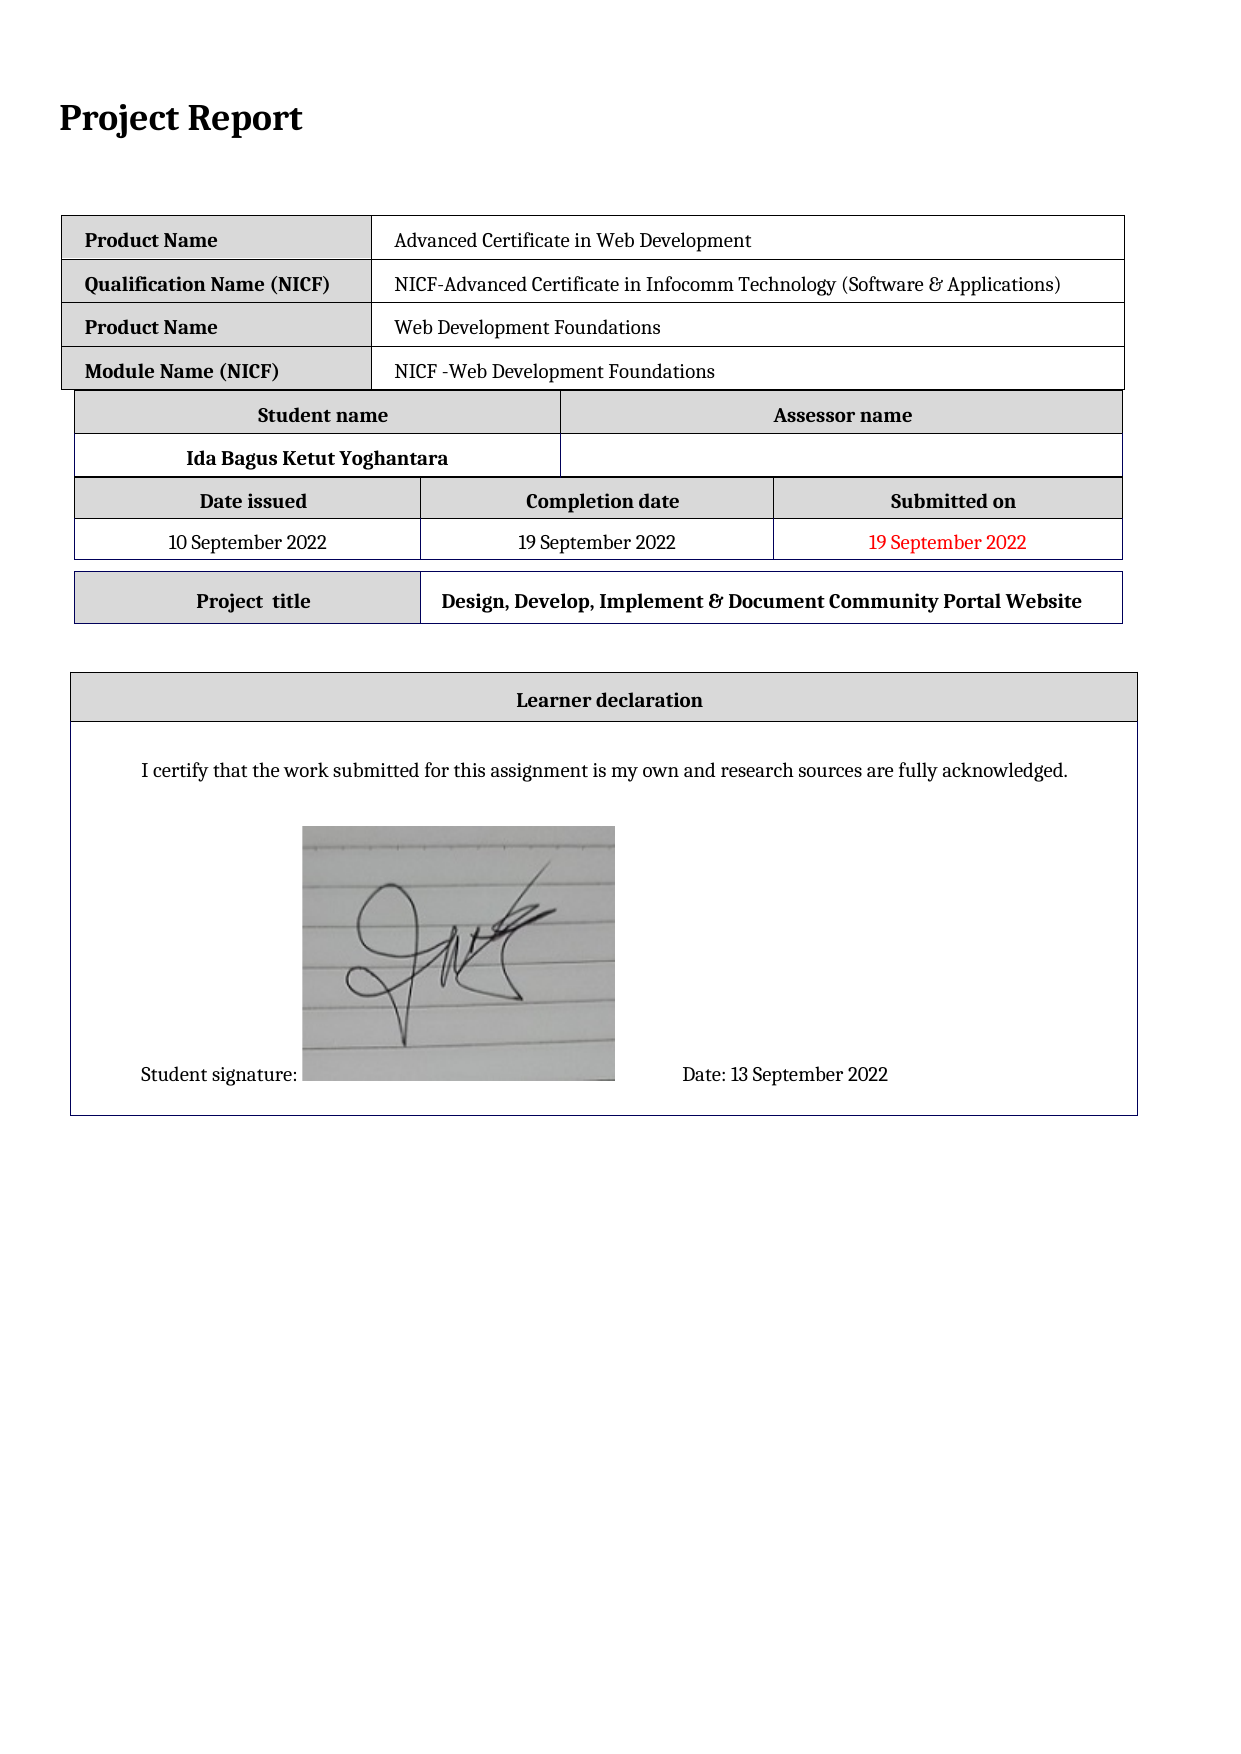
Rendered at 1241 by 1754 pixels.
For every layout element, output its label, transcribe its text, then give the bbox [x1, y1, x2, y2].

table_cell Date issued [75, 478, 420, 518]
table_cell Qualification Name (NICF) [62, 260, 371, 302]
table_cell Project title [75, 572, 420, 623]
table_cell [561, 434, 1122, 476]
table_cell Module Name (NICF) [62, 347, 371, 389]
table_cell Completion date [421, 478, 773, 518]
text Project Report [59, 97, 1181, 140]
table_header Student name [75, 391, 560, 433]
table_cell Design, Develop, Implement & Document Community Portal Website [421, 572, 1122, 623]
table_cell 10 September 2022 [75, 519, 420, 559]
table_cell 19 September 2022 [774, 519, 1122, 559]
table_cell Ida Bagus Ketut Yoghantara [75, 434, 560, 476]
table_cell Submitted on [774, 478, 1122, 518]
table_cell NICF-Advanced Certificate in Infocomm Technology (Software & Applications) [372, 260, 1124, 302]
table_cell Product Name [62, 303, 371, 346]
table_header Product Name [62, 216, 371, 258]
table_cell NICF -Web Development Foundations [372, 347, 1124, 389]
table_cell [560, 560, 1122, 571]
table_header Advanced Certificate in Web Development [372, 216, 1124, 258]
table_cell Web Development Foundations [372, 303, 1124, 346]
table_cell [74, 560, 560, 571]
picture [302, 826, 615, 1081]
table_header Assessor name [561, 391, 1122, 433]
table_cell 19 September 2022 [421, 519, 773, 559]
table_header Learner declaration [71, 673, 1137, 721]
table_cell I certify that the work submitted for this assignment is my own and research sources are fully acknowledged. Student signature: Date: 13 September 2022 [71, 722, 1137, 1115]
